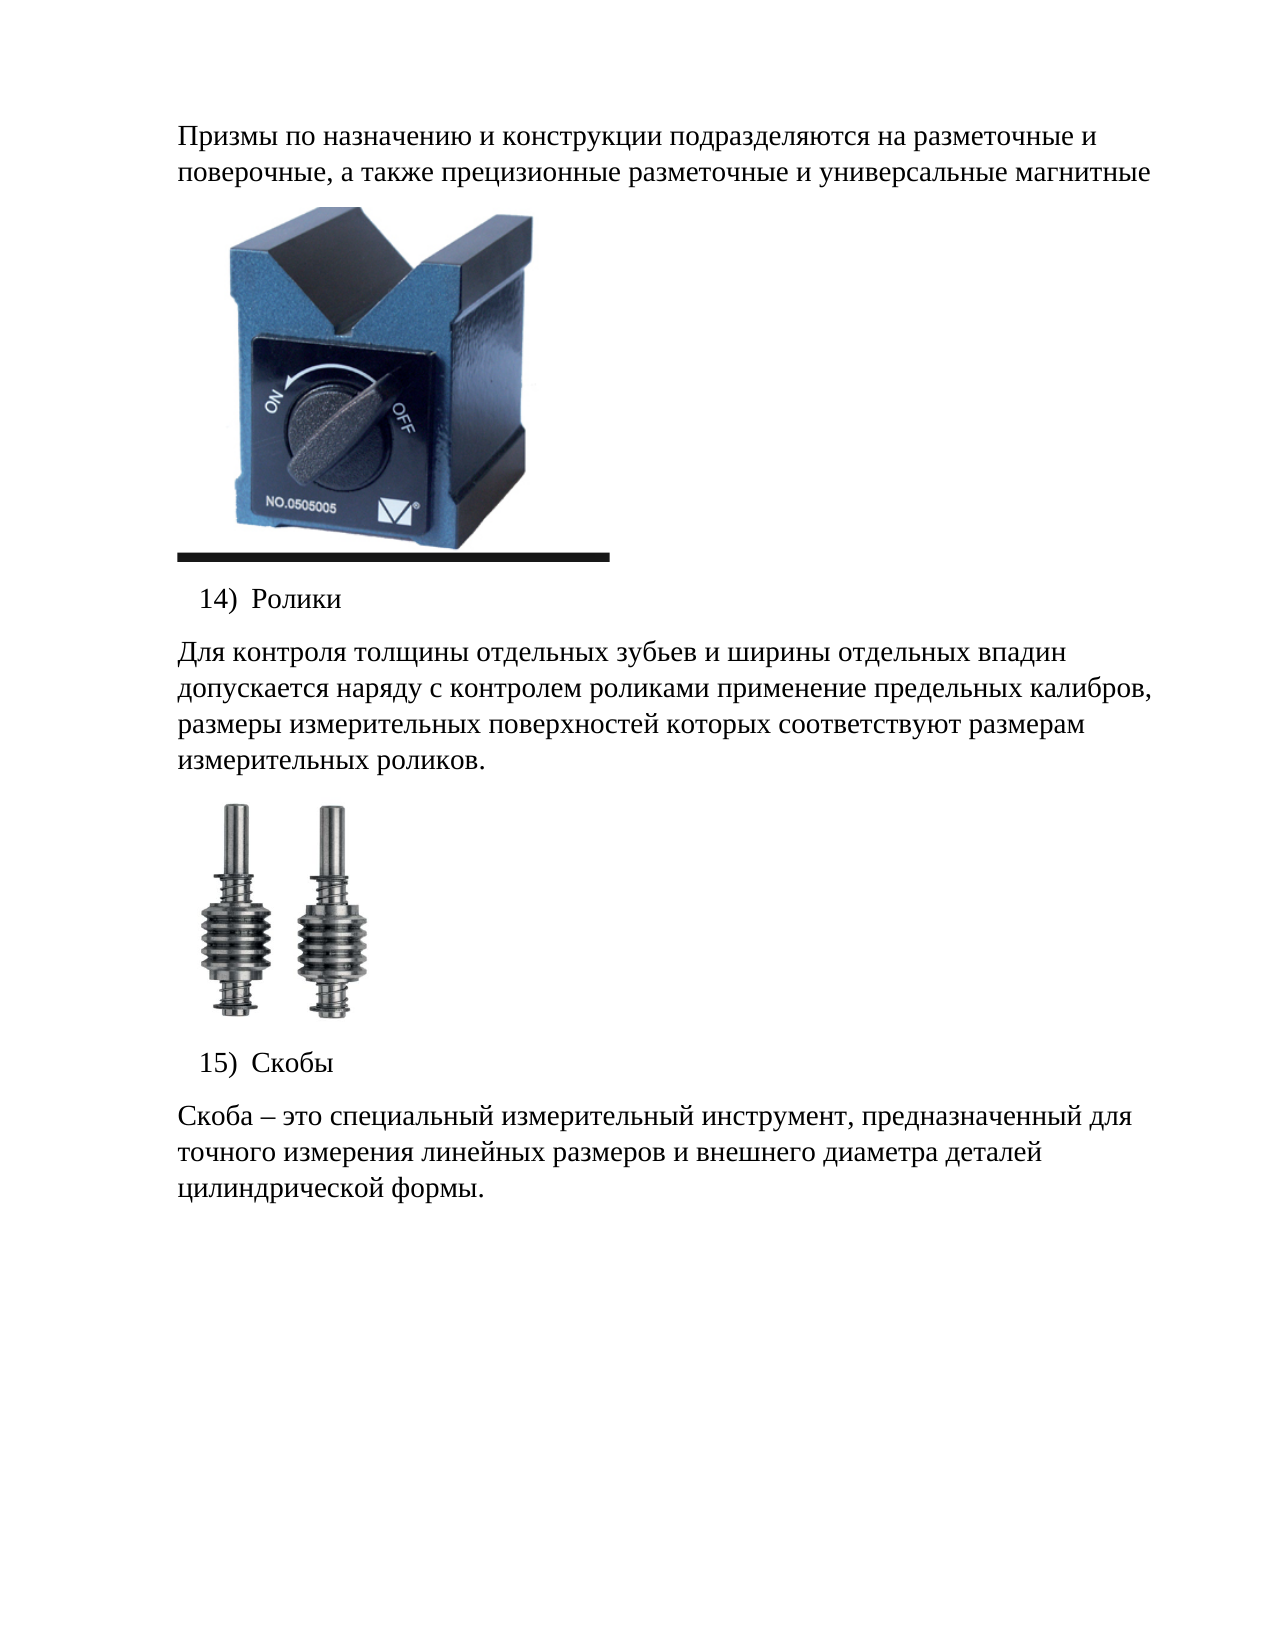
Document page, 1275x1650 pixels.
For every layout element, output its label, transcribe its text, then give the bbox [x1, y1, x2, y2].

text Скоба – это специальный измерительный инструмент, предназначенный для точного измерения линейных размеров и внешнего диаметра деталей цилиндрической формы. [177, 1098, 1186, 1204]
list Скобы [199, 1046, 1186, 1079]
text Призмы по назначению и конструкции подразделяются на разметочные и поверочные, а также прецизионные разметочные и универсальные магнитные [177, 118, 1186, 188]
picture [177, 207, 610, 562]
picture [177, 795, 393, 1027]
text Для контроля толщины отдельных зубьев и ширины отдельных впадин допускается наряду с контролем роликами применение предельных калибров, размеры измерительных поверхностей которых соответствуют размерам измерительных роликов. [177, 634, 1186, 776]
list Ролики [199, 581, 1186, 614]
